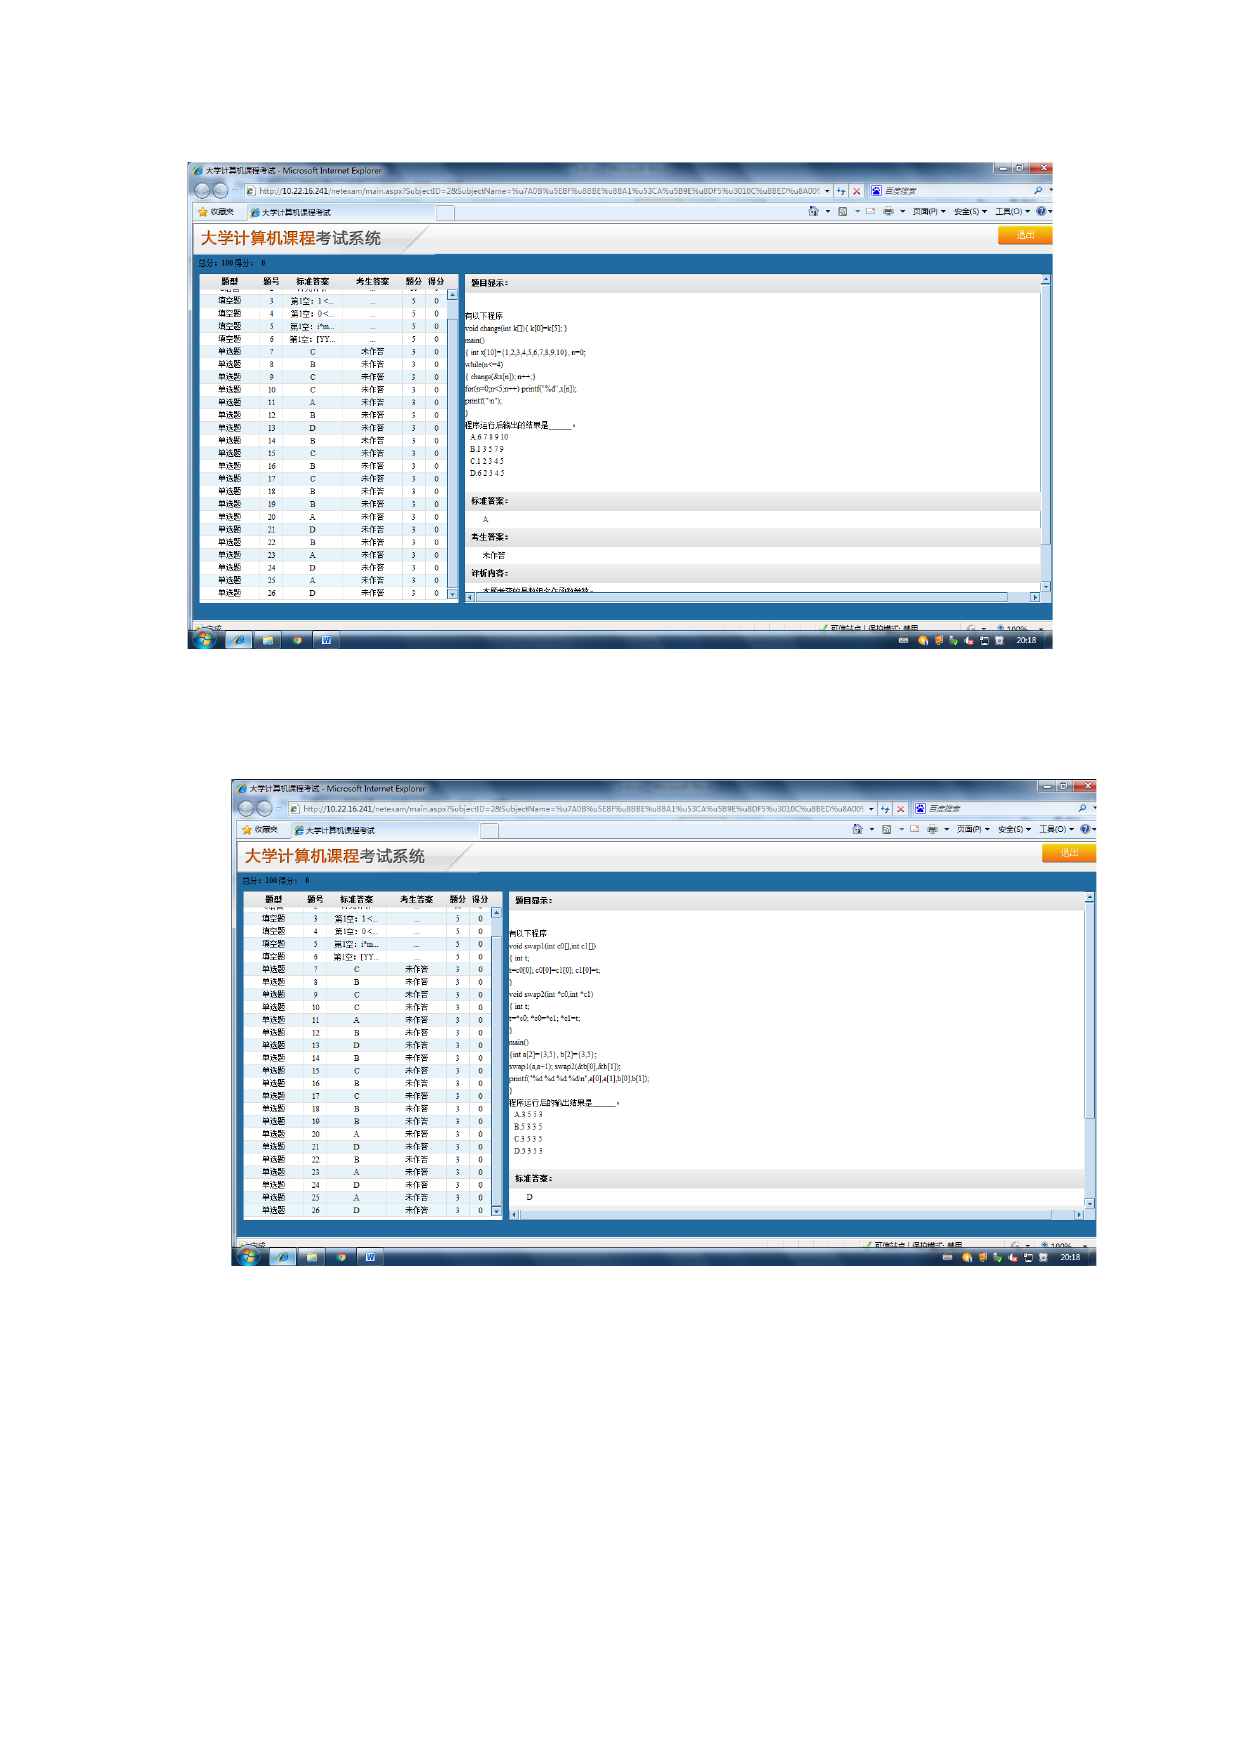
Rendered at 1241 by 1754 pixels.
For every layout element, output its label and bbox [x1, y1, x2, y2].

picture [187, 162, 1053, 649]
picture [231, 779, 1097, 1266]
